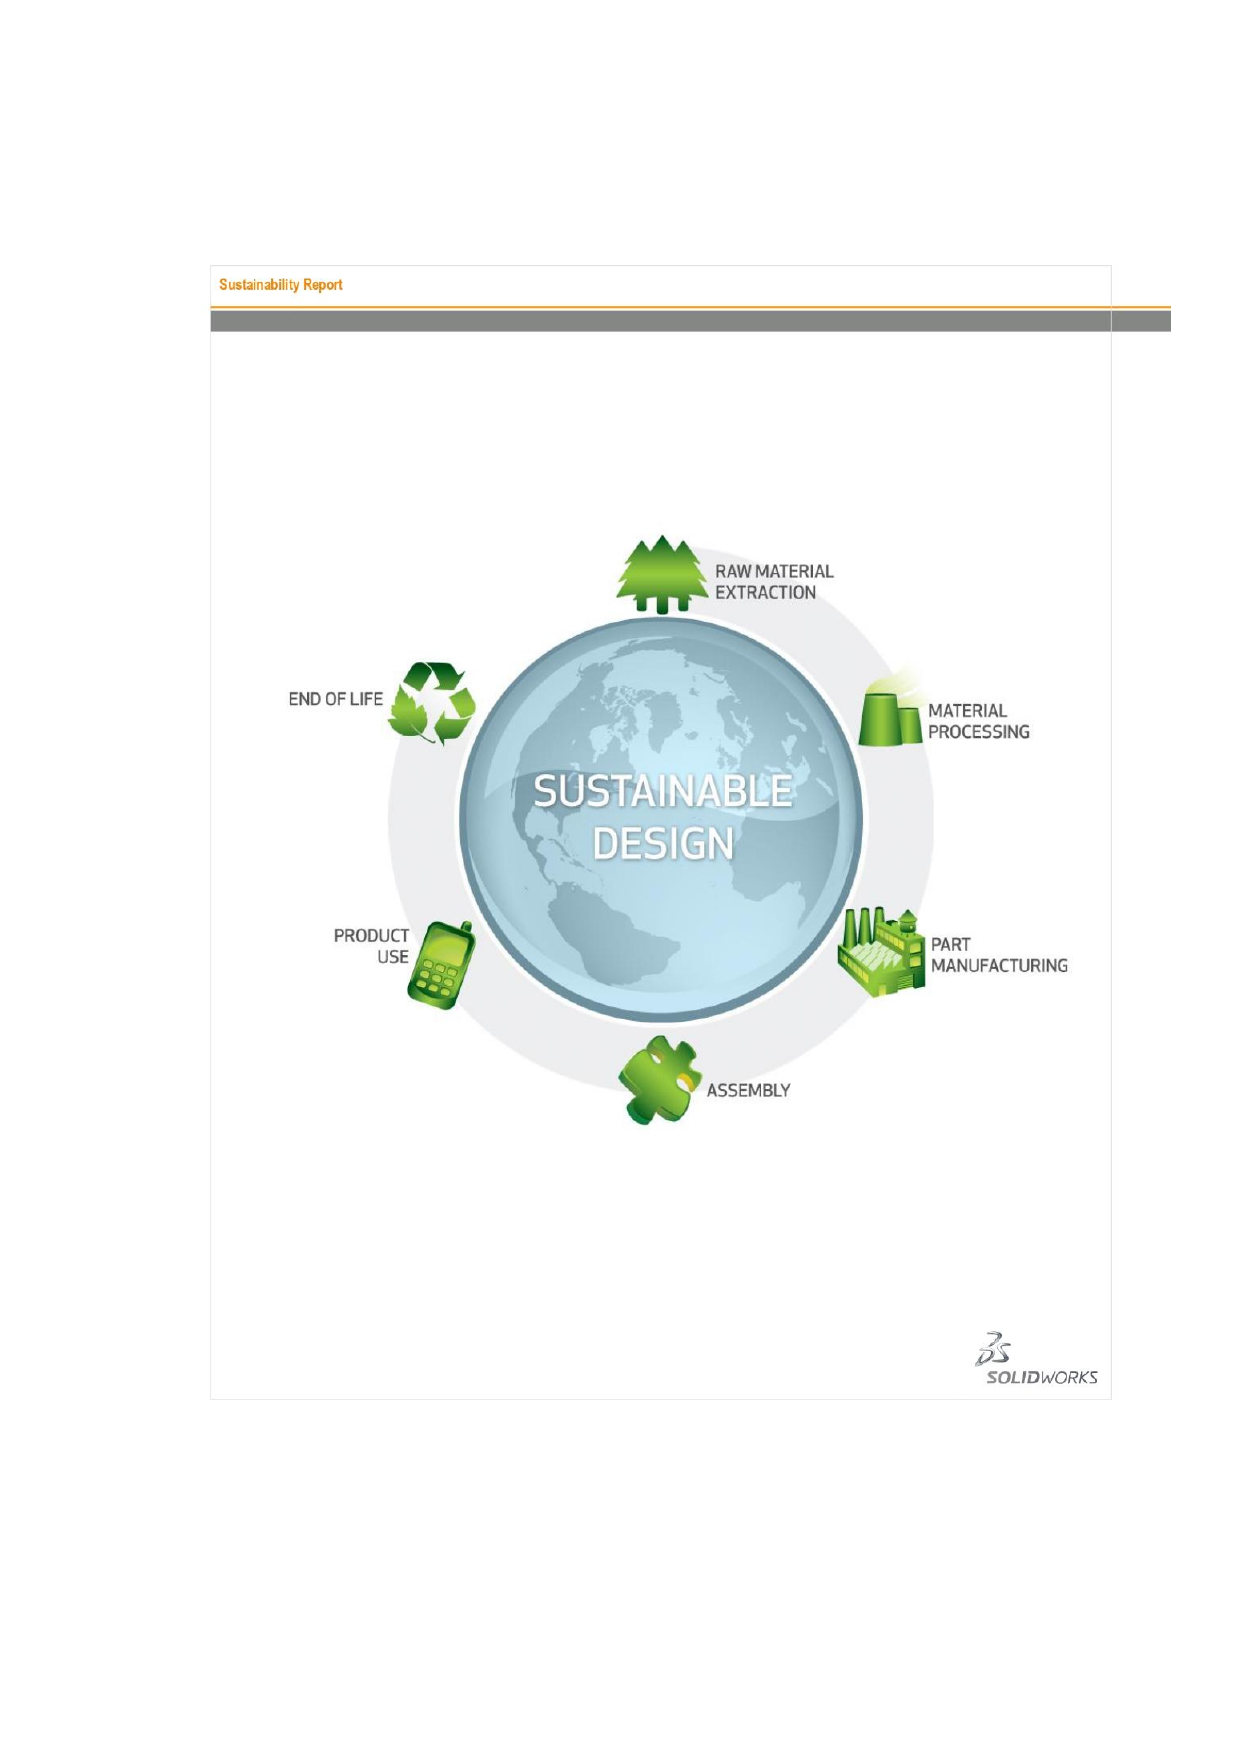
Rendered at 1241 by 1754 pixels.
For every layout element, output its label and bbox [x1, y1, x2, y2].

picture [150, 150, 1171, 1472]
